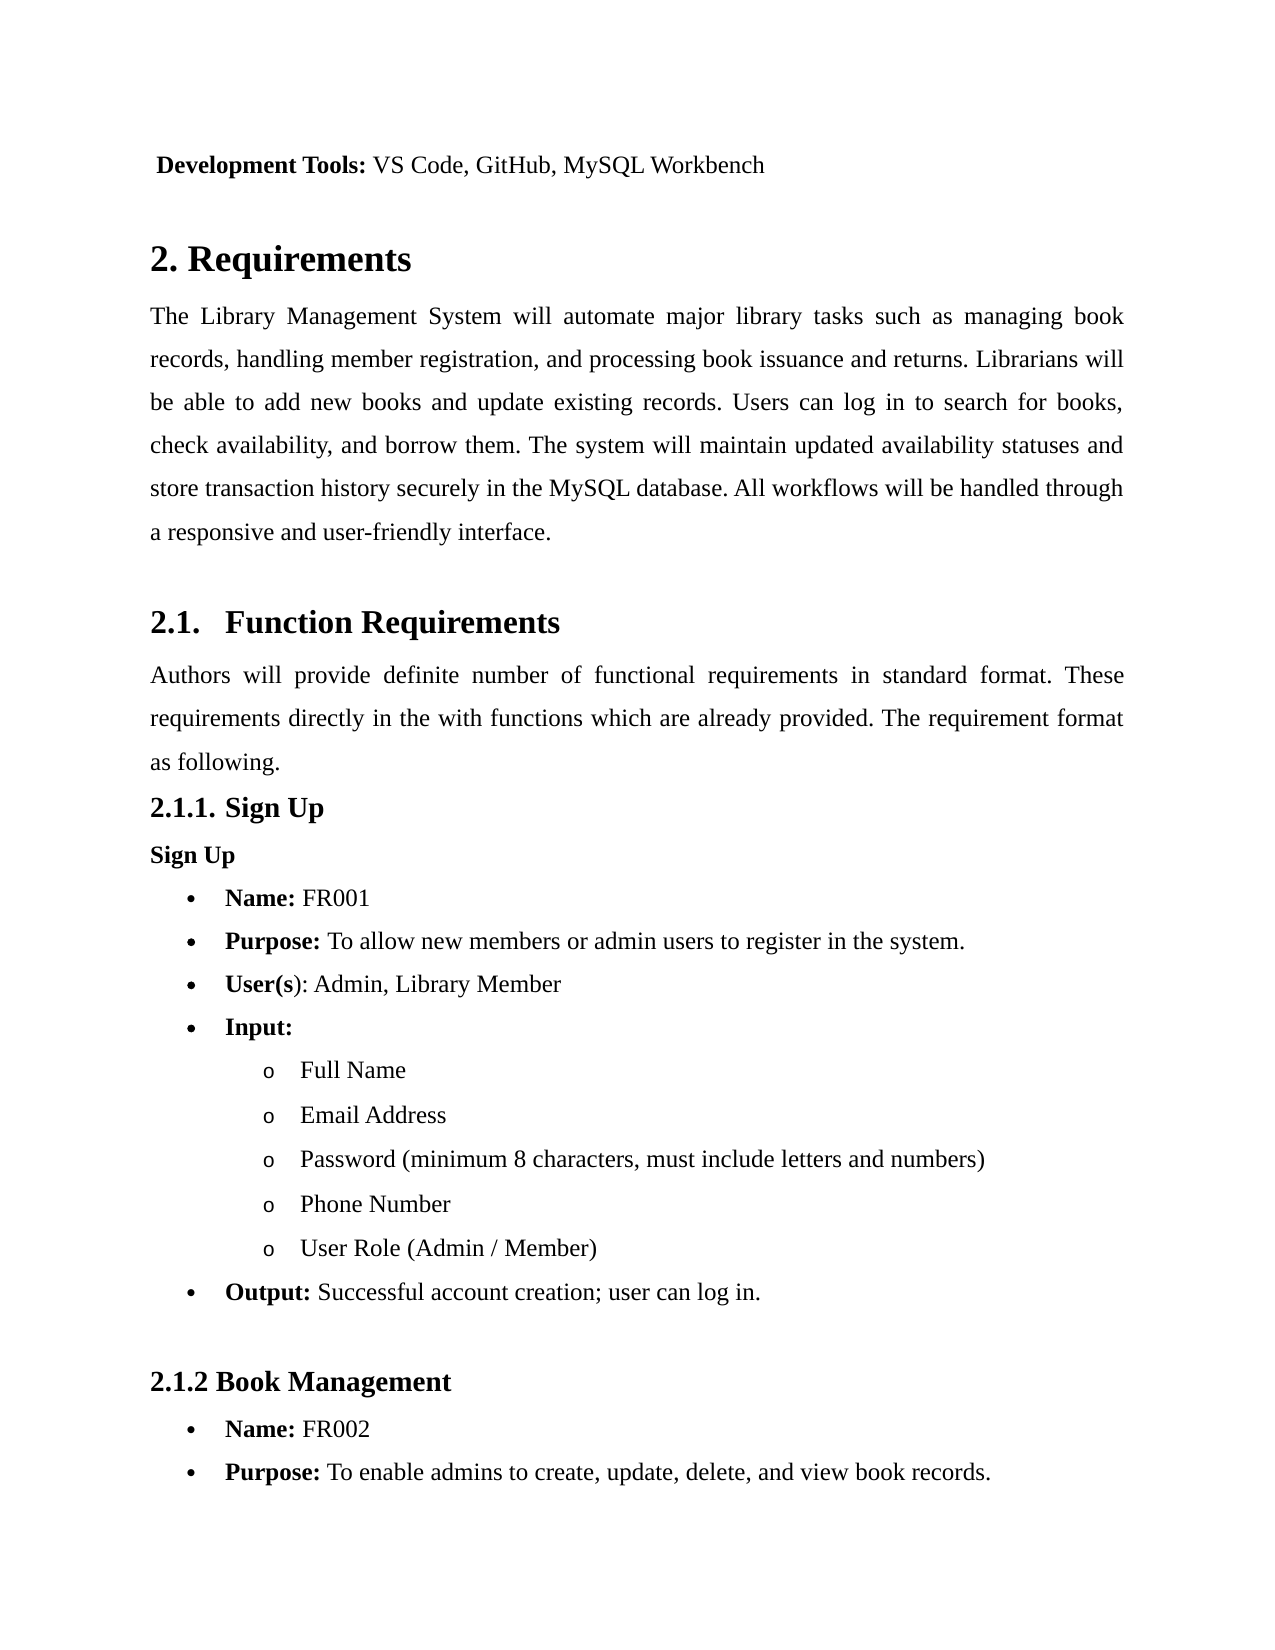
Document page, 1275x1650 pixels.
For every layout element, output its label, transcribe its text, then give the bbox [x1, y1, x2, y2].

text Authors will provide definite number of functional requirements in standard format. These requirements directly in the with functions which are already provided. The requirement format as following. [150, 660, 1125, 775]
text Sign Up [150, 840, 1125, 869]
list Full Name [262, 1056, 1125, 1085]
list Password (minimum 8 characters, must include letters and numbers) [262, 1144, 1125, 1174]
text Development Tools: VS Code, GitHub, MySQL Workbench [150, 150, 1125, 179]
list Purpose: To enable admins to create, update, delete, and view book records. [187, 1457, 1125, 1486]
list Requirements [150, 236, 1125, 279]
list Phone Number [262, 1189, 1125, 1218]
list Output: Successful account creation; user can log in. [187, 1277, 1125, 1306]
list Sign Up [150, 790, 1125, 823]
list User(s): Admin, Library Member [187, 969, 1125, 998]
list Function Requirements [150, 603, 1125, 641]
text 2.1.2 Book Management [150, 1364, 1125, 1397]
list Purpose: To allow new members or admin users to register in the system. [187, 926, 1125, 955]
list Name: FR001 [187, 883, 1125, 912]
list Input: [187, 1012, 1125, 1041]
list Name: FR002 [187, 1414, 1125, 1443]
list User Role (Admin / Member) [262, 1233, 1125, 1263]
list Email Address [262, 1100, 1125, 1129]
text The Library Management System will automate major library tasks such as managing book records, handling member registration, and processing book issuance and returns. Librarians will be able to add new books and update existing records. Users can log in to search for books, check availability, and borrow them. The system will maintain updated availability statuses and store transaction history securely in the MySQL database. All workflows will be handled through a responsive and user-friendly interface. [150, 301, 1125, 545]
